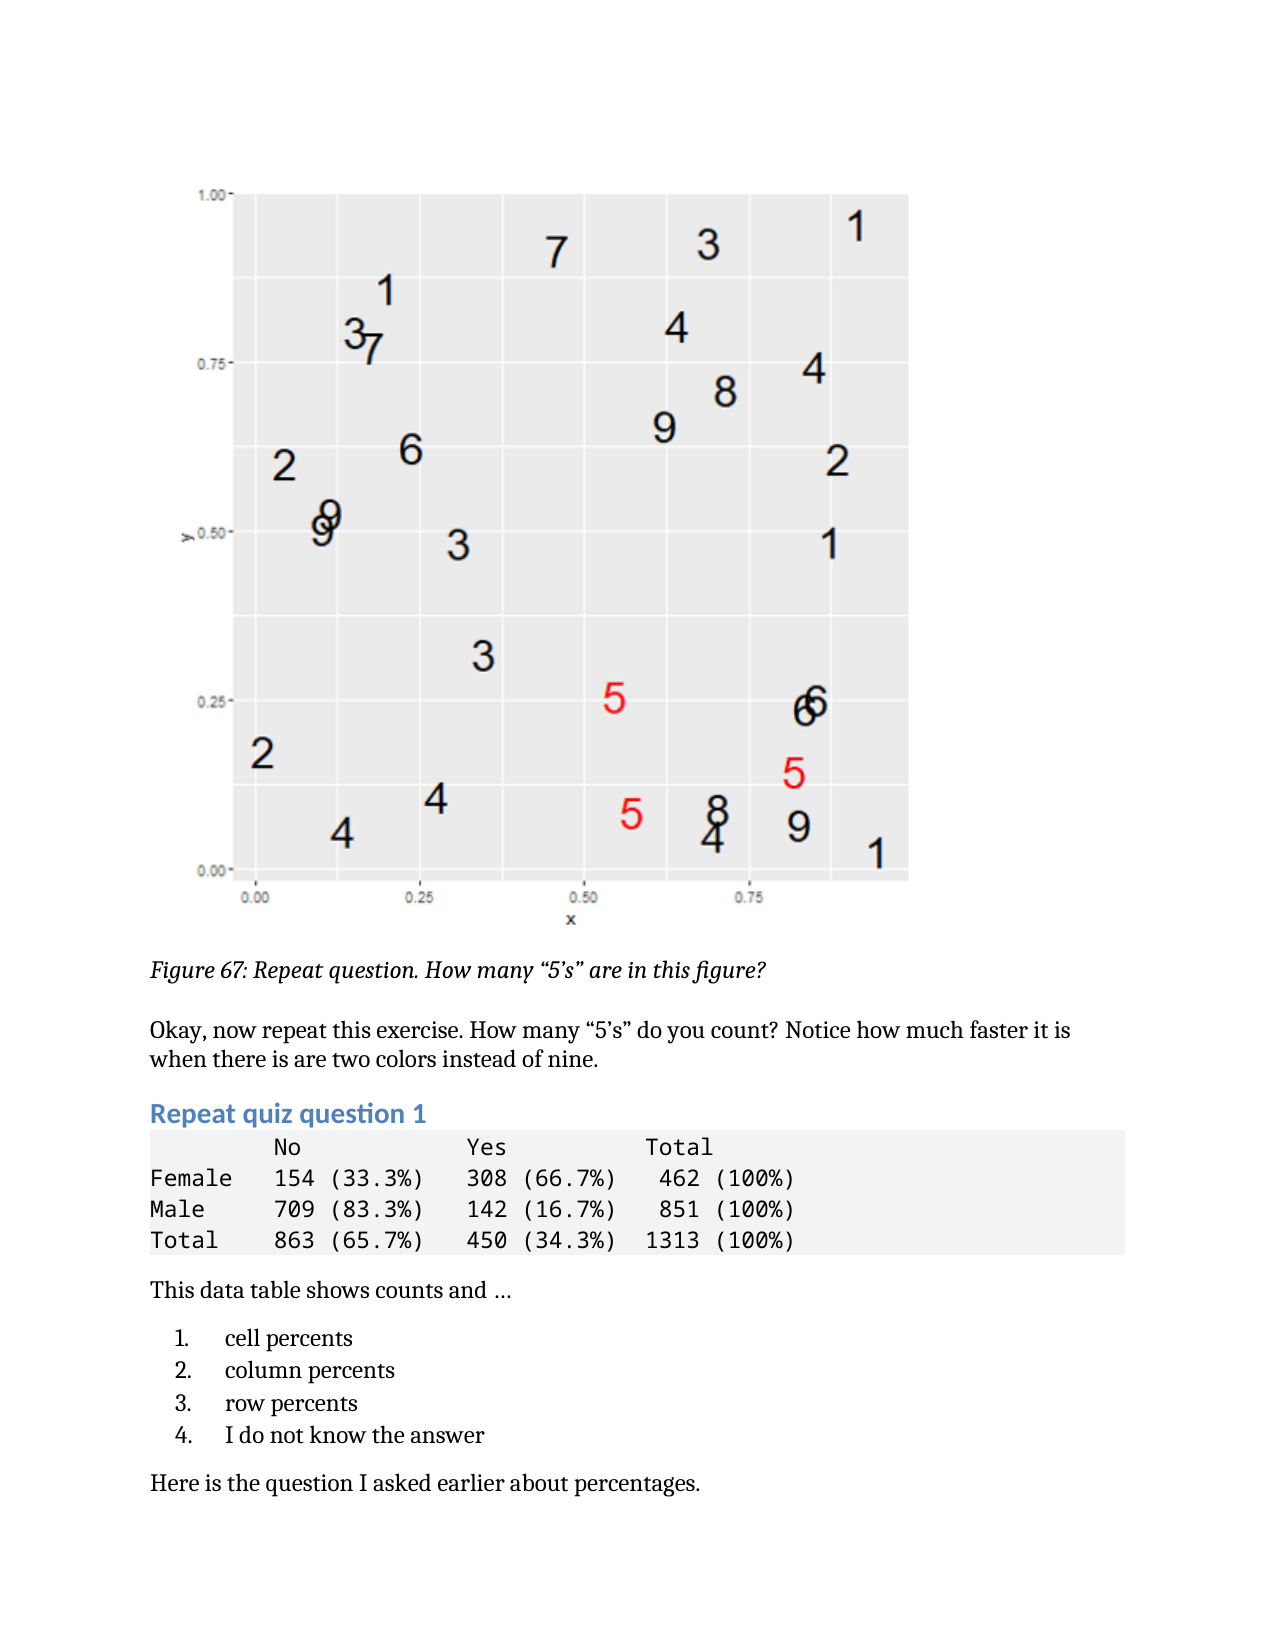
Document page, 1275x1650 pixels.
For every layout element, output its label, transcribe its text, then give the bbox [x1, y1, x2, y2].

list I do not know the answer [175, 1421, 1125, 1450]
text No Yes Total Female 154 (33.3%) 308 (66.7%) 462 (100%) Male 709 (83.3%) 142 (16.7%) 851 (100%) Total 863 (65.7%) 450 (34.3%) 1313 (100%) [150, 1130, 1125, 1255]
text Here is the question I asked earlier about percentages. [150, 1469, 1125, 1497]
text Okay, now repeat this exercise. How many “5’s” do you count? Notice how much faster it is when there is are two colors instead of nine. [150, 1016, 1125, 1074]
picture [168, 185, 918, 936]
list row percents [175, 1389, 1125, 1417]
text This data table shows counts and … [150, 1276, 1125, 1305]
list cell percents [175, 1324, 1125, 1352]
subtitle Repeat quiz question 1 [150, 1095, 1125, 1130]
list column percents [175, 1356, 1125, 1385]
table_header Figure 67: Repeat question. How many “5’s” are in this figure? [139, 186, 1114, 998]
